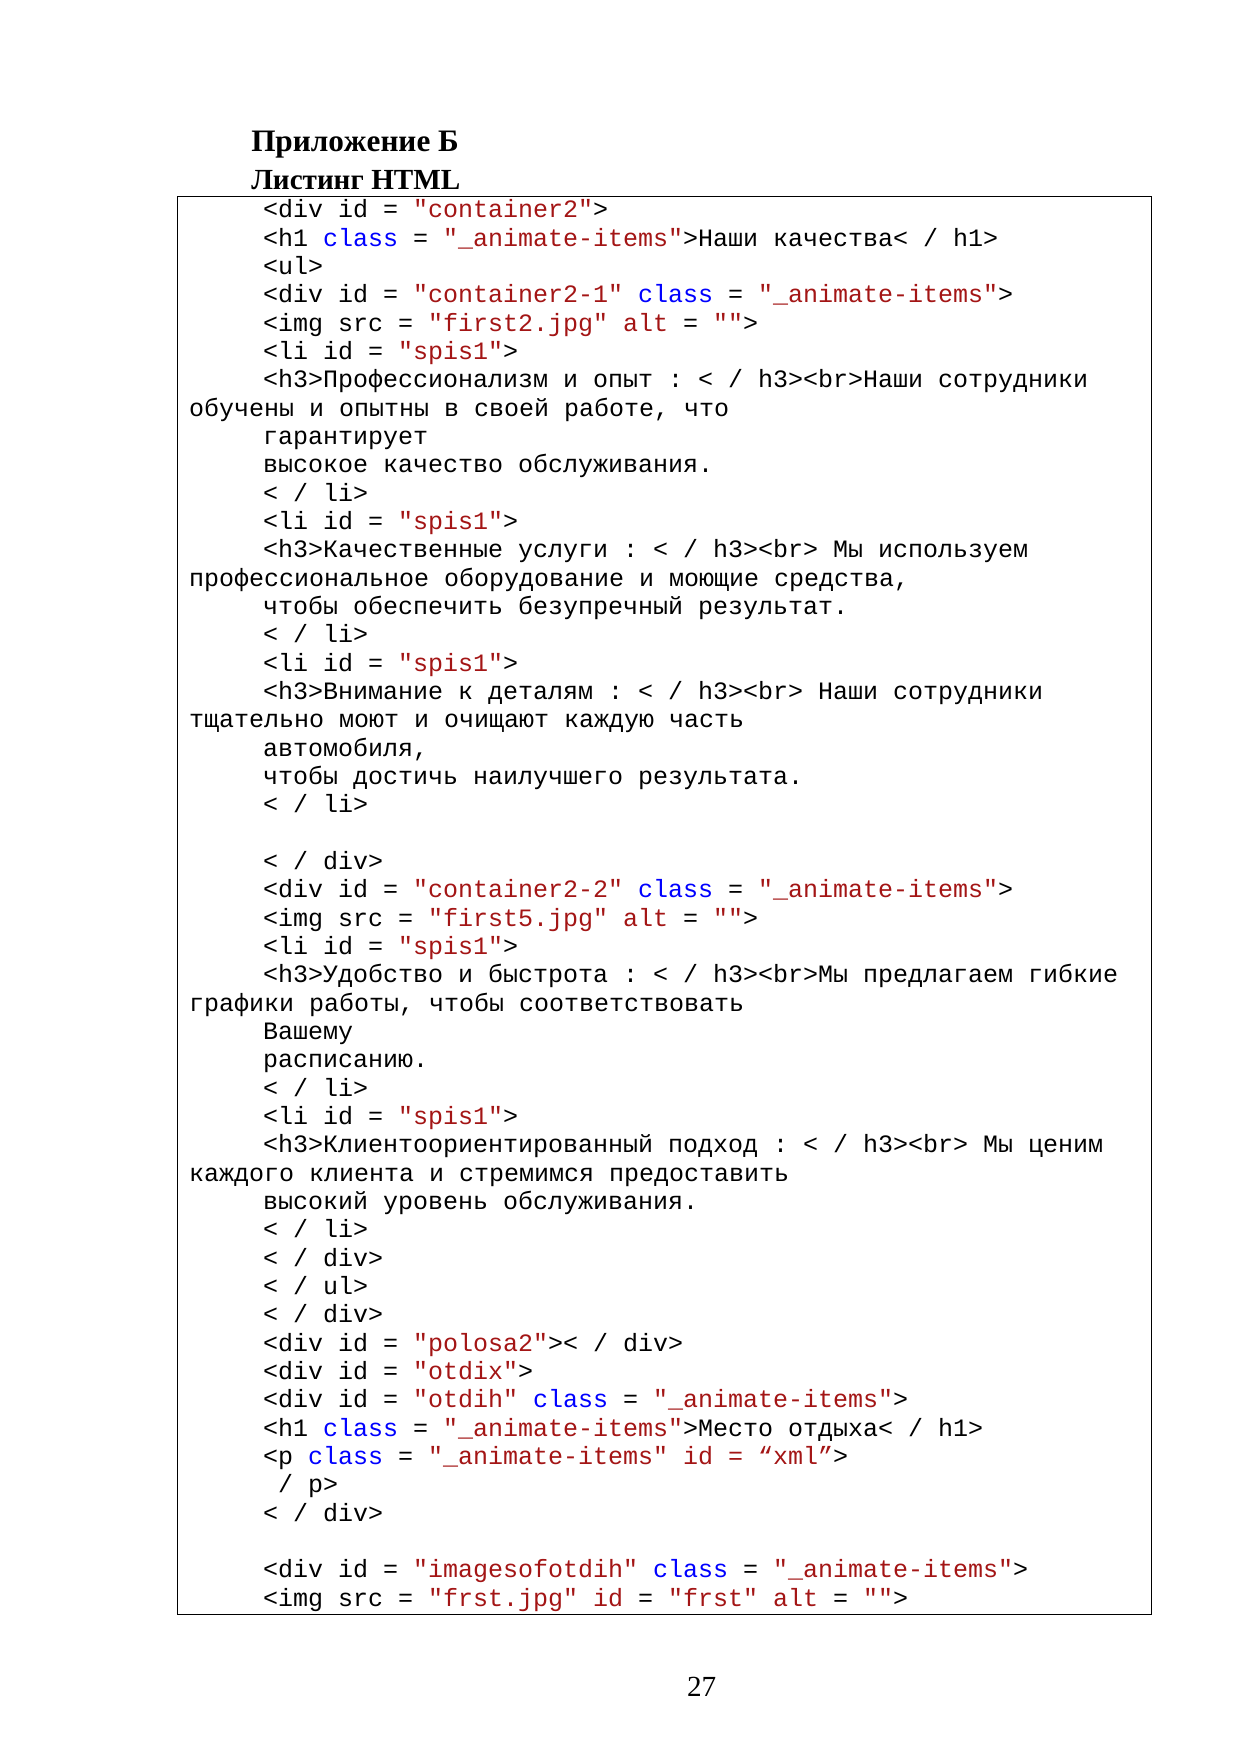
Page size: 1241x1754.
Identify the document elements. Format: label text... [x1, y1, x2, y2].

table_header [178, 197, 1151, 1614]
subtitle Приложение Б [177, 122, 1152, 158]
subtitle Листинг HTML [177, 162, 1152, 196]
